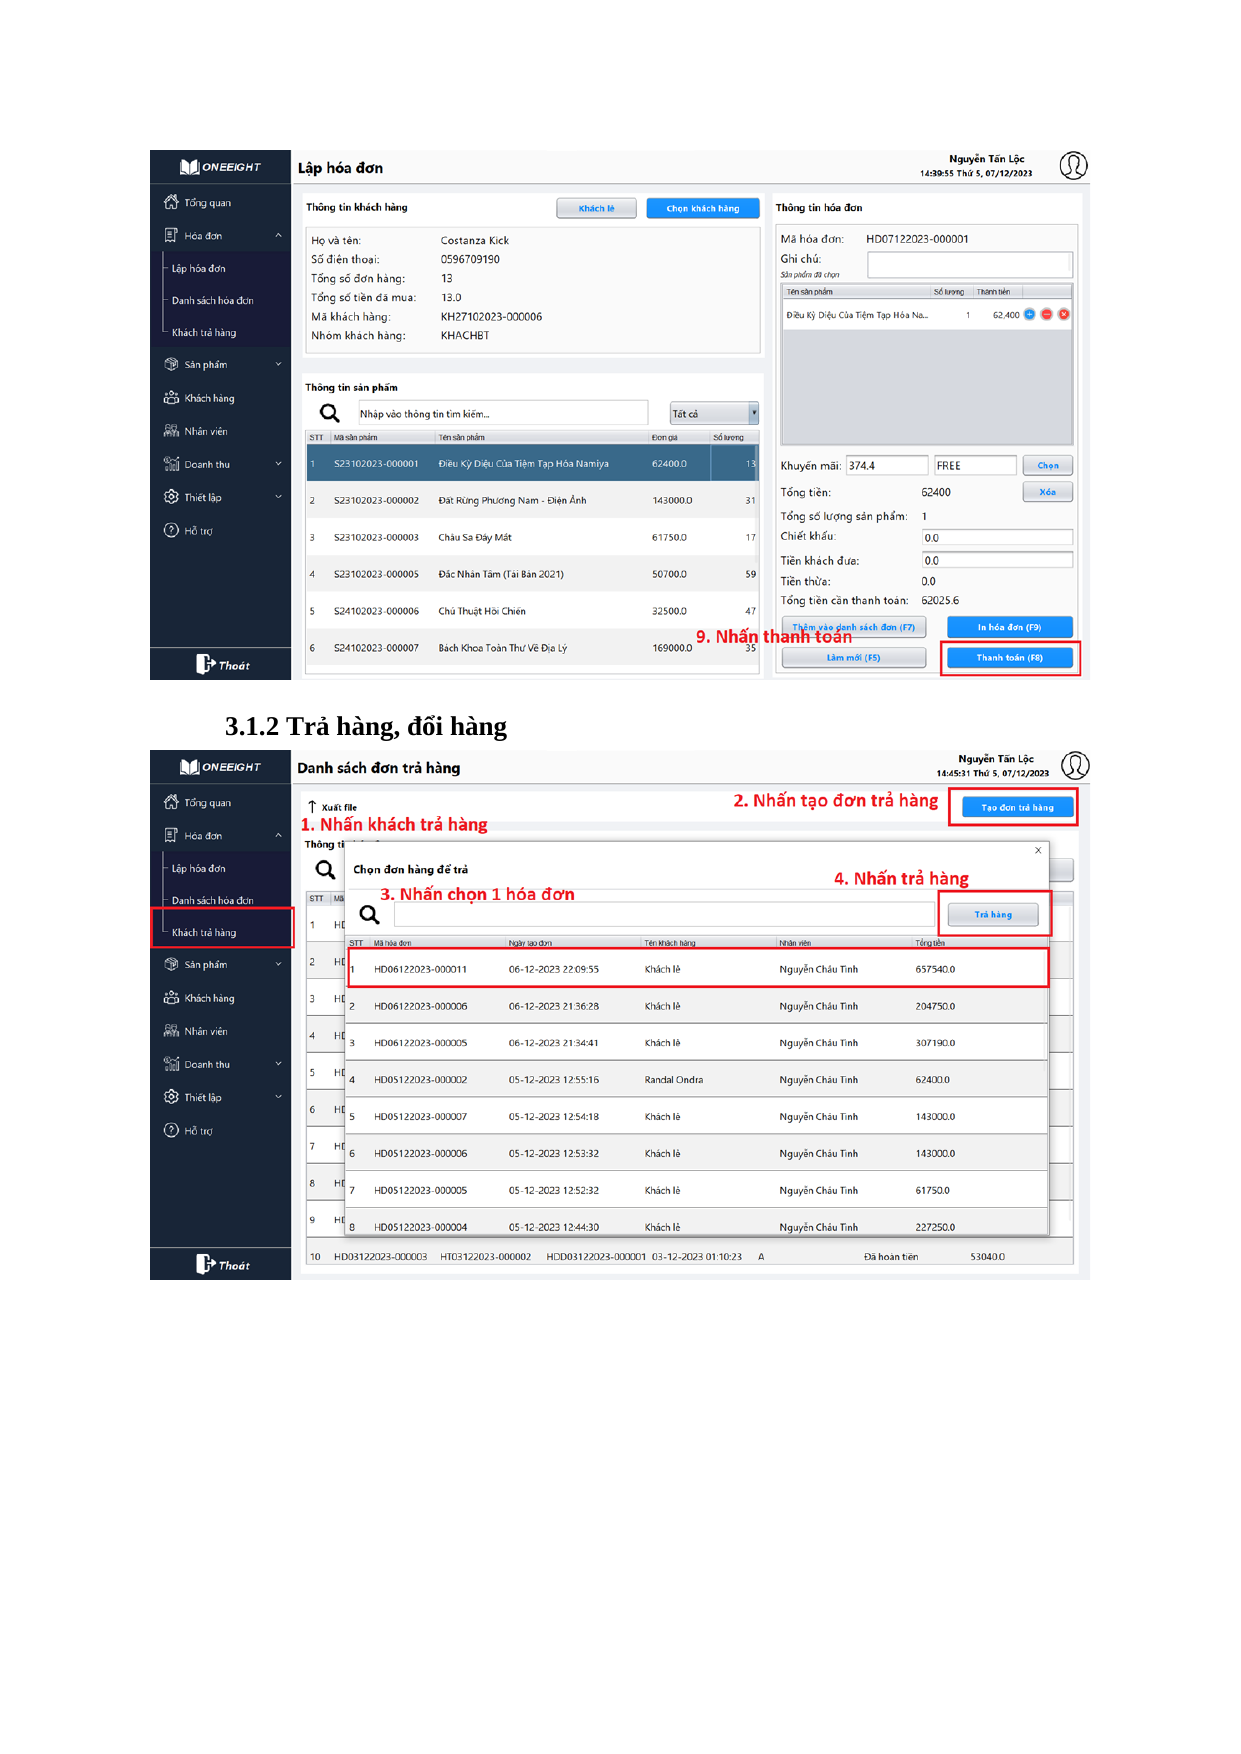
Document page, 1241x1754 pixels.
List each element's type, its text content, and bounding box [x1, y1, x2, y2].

subtitle 3.1.2 Trả hàng, đổi hàng [150, 711, 1090, 742]
picture [150, 750, 1091, 1280]
picture [150, 150, 1091, 680]
